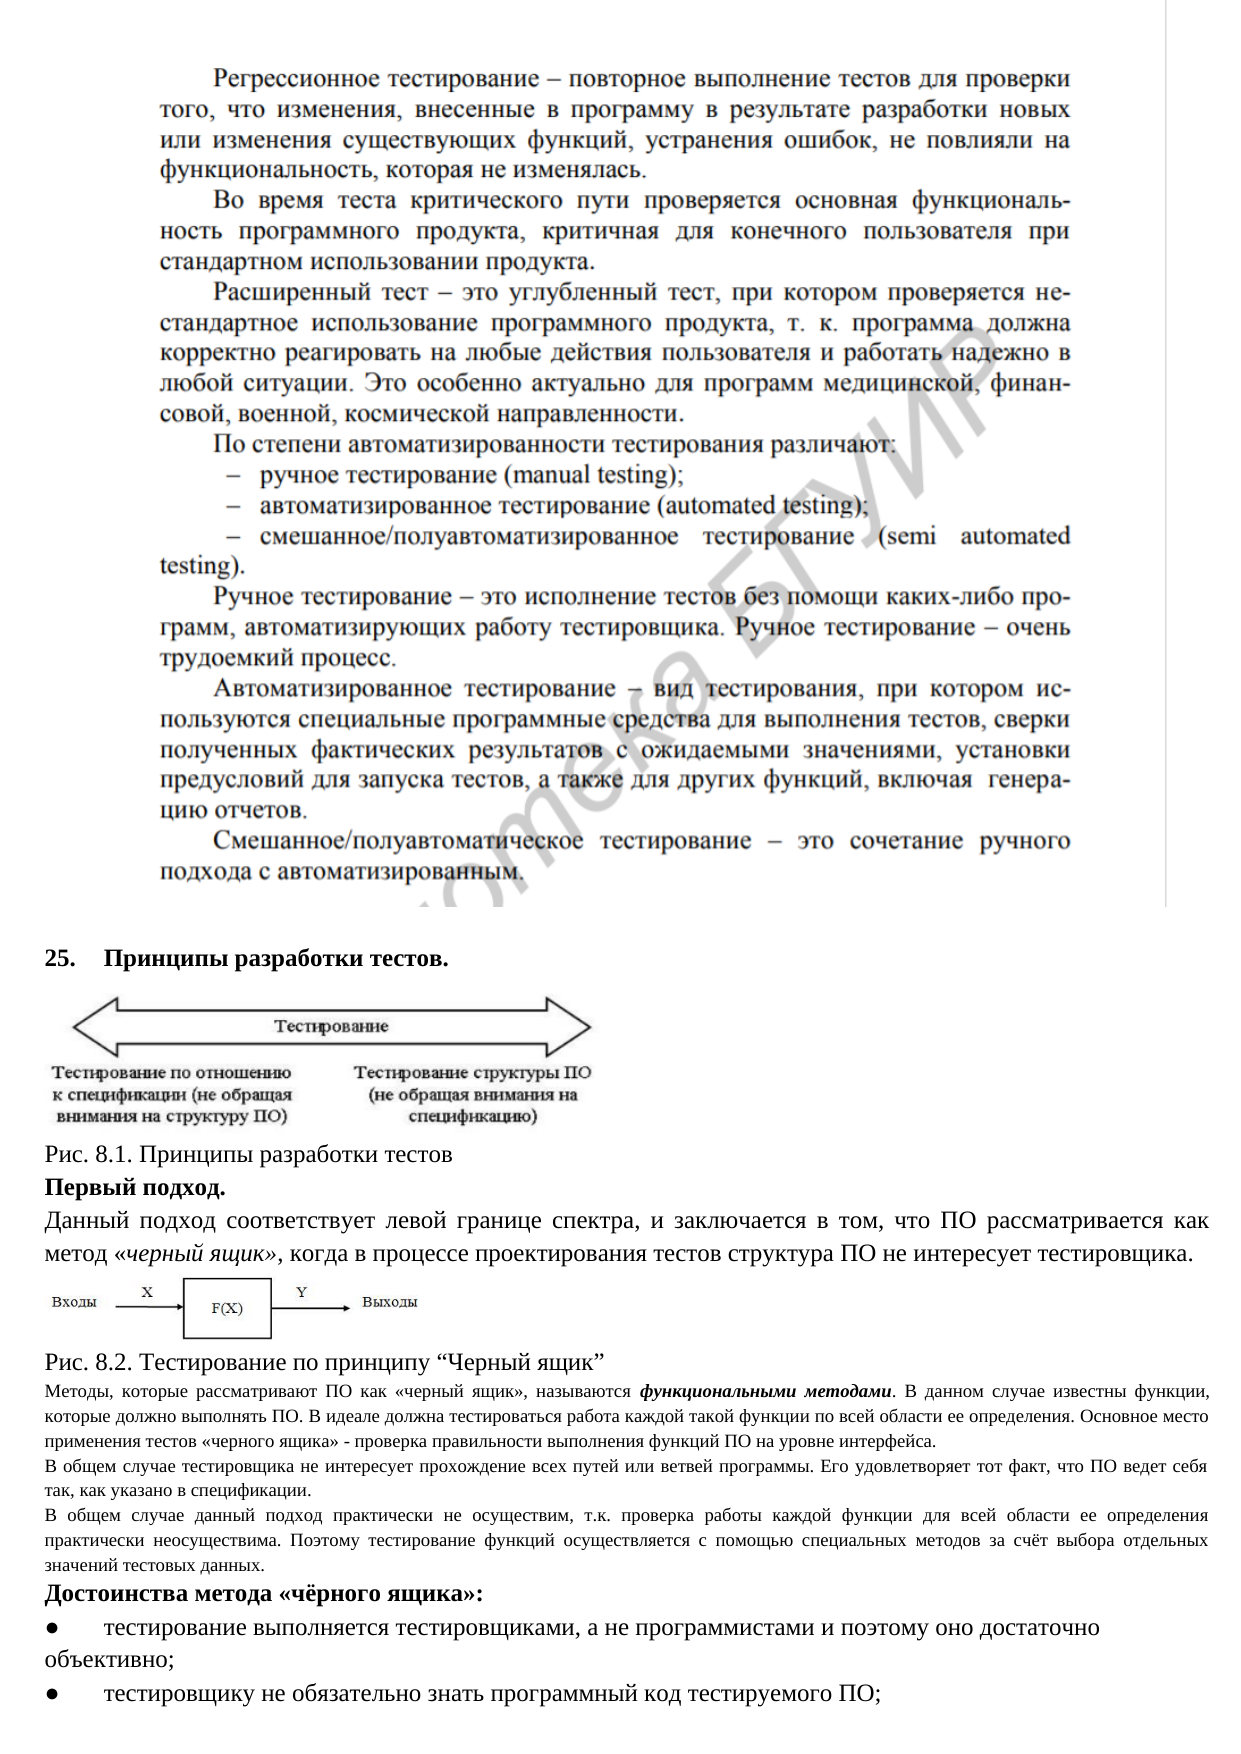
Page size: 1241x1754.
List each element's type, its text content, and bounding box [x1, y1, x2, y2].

text В общем случае тестировщика не интересует прохождение всех путей или ветвей программы. Его удовлетворяет тот факт, что ПО ведет себя так, как указано в спецификации. [44, 1454, 1211, 1501]
text Достоинства метода «чёрного ящика»: [44, 1578, 1211, 1607]
text Рис. 8.2. Тестирование по принципу “Черный ящик” [44, 1347, 1211, 1376]
picture [44, 0, 1167, 907]
text Первый подход. [44, 1172, 1211, 1200]
subtitle Принципы разработки тестов. [44, 943, 1211, 972]
text Данный подход соответствует левой границе спектра, и заключается в том, что ПО рассматривается как метод «черный ящик», когда в процессе проектирования тестов структура ПО не интересует тестировщика. [44, 1205, 1211, 1266]
text В общем случае данный подход практически не осуществим, т.к. проверка работы каждой функции для всей области ее определения практически неосуществима. Поэтому тестирование функций осуществляется с помощью специальных методов за счёт выбора отдельных значений тестовых данных. [44, 1504, 1211, 1575]
picture [44, 984, 606, 1135]
text Рис. 8.1. Принципы разработки тестов [44, 1139, 1211, 1167]
text Методы, которые рассматривают ПО как «черный ящик», называются функциональными методами. В данном случае известны функции, которые должно выполнять ПО. В идеале должна тестироваться работа каждой такой функции по всей области ее определения. Основное место применения тестов «черного ящика» - проверка правильности выполнения функций ПО на уровне интерфейса. [44, 1380, 1211, 1451]
picture [44, 1270, 429, 1344]
list тестирование выполняется тестировщиками, а не программистами и поэтому оно достаточно объективно; [44, 1612, 1211, 1673]
list тестировщику не обязательно знать программный код тестируемого ПО; [44, 1678, 1211, 1706]
